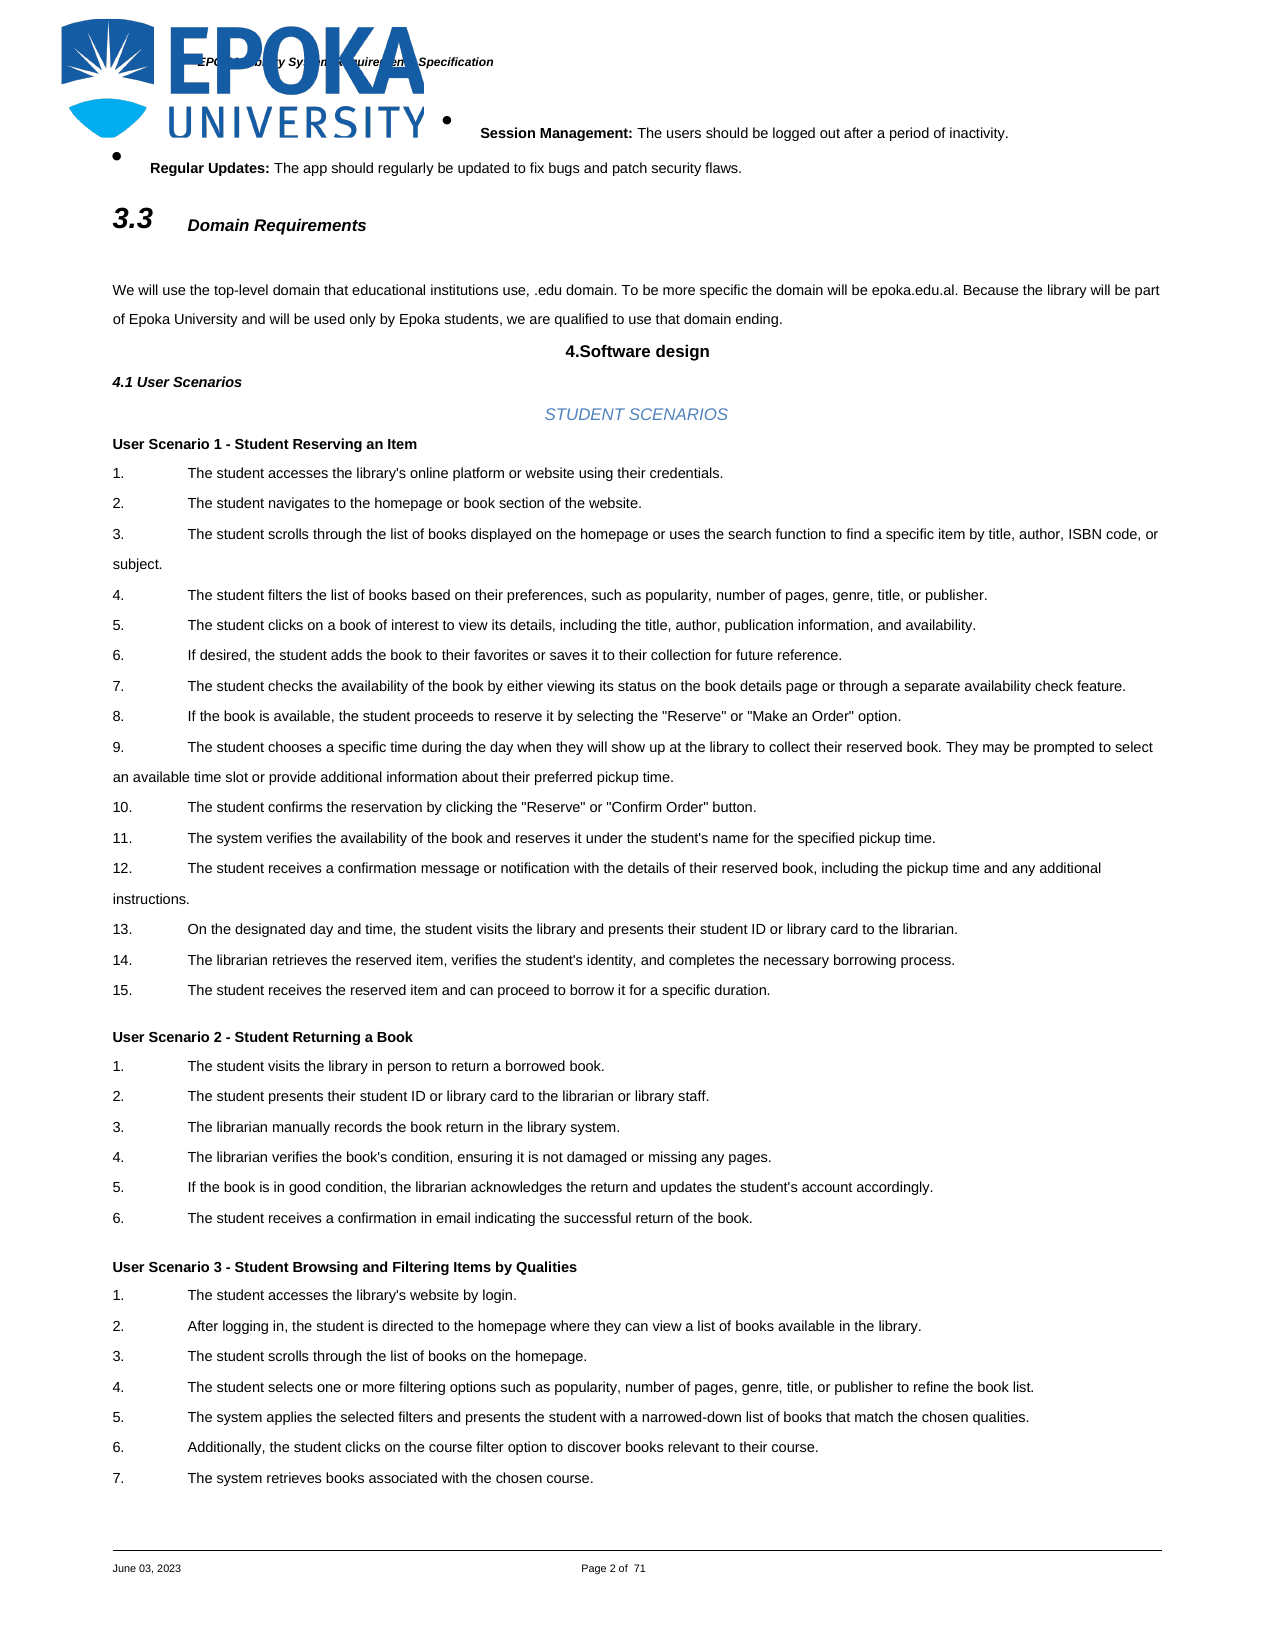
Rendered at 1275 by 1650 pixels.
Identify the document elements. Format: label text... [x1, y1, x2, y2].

list The system retrieves books associated with the chosen course. [112, 1458, 1162, 1487]
list The student navigates to the homepage or book section of the website. [112, 483, 1162, 512]
list The student receives a confirmation message or notification with the details of their reserved book, including the pickup time and any additional instructions. [112, 848, 1162, 907]
text 4.Software design [112, 328, 1162, 361]
list The student receives the reserved item and can proceed to borrow it for a specific duration. [112, 970, 1162, 998]
list The student filters the list of books based on their preferences, such as popularity, number of pages, genre, title, or publisher. [112, 574, 1162, 603]
text 4.1 User Scenarios [112, 361, 1162, 390]
list Session Management: The users should be logged out after a period of inactivity. [112, 112, 1162, 141]
list On the designated day and time, the student visits the library and presents their student ID or library card to the librarian. [112, 909, 1162, 938]
list The librarian manually records the book return in the library system. [112, 1107, 1162, 1135]
picture [61, 18, 424, 138]
text STUDENT SCENARIOS [112, 390, 1162, 424]
text We will use the top-level domain that educational institutions use, .edu domain. To be more specific the domain will be epoka.edu.al. Because the library will be part of Epoka University and will be used only by Epoka students, we are qualified to use that domain ending. [112, 270, 1162, 328]
list The student accesses the library's website by login. [112, 1275, 1162, 1304]
list The student clicks on a book of interest to view its details, including the title, author, publication information, and availability. [112, 605, 1162, 633]
list The student confirms the reservation by clicking the "Reserve" or "Confirm Order" button. [112, 787, 1162, 816]
list The student chooses a specific time during the day when they will show up at the library to collect their reserved book. They may be prompted to select an available time slot or provide additional information about their preferred pickup time. [112, 726, 1162, 786]
list The system verifies the availability of the book and reserves it under the student's name for the specified pickup time. [112, 818, 1162, 846]
list If the book is available, the student proceeds to reserve it by selecting the "Reserve" or "Make an Order" option. [112, 696, 1162, 725]
list After logging in, the student is directed to the homepage where they can view a list of books available in the library. [112, 1306, 1162, 1334]
list If the book is in good condition, the librarian acknowledges the return and updates the student's account accordingly. [112, 1167, 1162, 1196]
list The student accesses the library's online platform or website using their credentials. [112, 453, 1162, 481]
text User Scenario 1 - Student Reserving an Item [112, 424, 1162, 453]
list The student visits the library in person to return a borrowed book. [112, 1046, 1162, 1074]
list The student presents their student ID or library card to the librarian or library staff. [112, 1076, 1162, 1105]
list If desired, the student adds the book to their favorites or saves it to their collection for future reference. [112, 635, 1162, 664]
list The system applies the selected filters and presents the student with a narrowed-down list of books that match the chosen qualities. [112, 1397, 1162, 1426]
list The librarian retrieves the reserved item, verifies the student's identity, and completes the necessary borrowing process. [112, 939, 1162, 968]
list Additionally, the student clicks on the course filter option to discover books relevant to their course. [112, 1427, 1162, 1456]
subtitle Domain Requirements [112, 202, 1162, 235]
list The student receives a confirmation in email indicating the successful return of the book. [112, 1198, 1162, 1228]
text User Scenario 3 - Student Browsing and Filtering Items by Qualities [112, 1247, 1162, 1275]
list The student scrolls through the list of books on the homepage. [112, 1336, 1162, 1365]
list The student checks the availability of the book by either viewing its status on the book details page or through a separate availability check feature. [112, 666, 1162, 694]
list The student selects one or more filtering options such as popularity, number of pages, genre, title, or publisher to refine the book list. [112, 1367, 1162, 1395]
list The student scrolls through the list of books displayed on the homepage or uses the search function to find a specific item by title, author, ISBN code, or subject. [112, 513, 1162, 573]
list The librarian verifies the book's condition, ensuring it is not damaged or missing any pages. [112, 1137, 1162, 1166]
text User Scenario 2 - Student Returning a Book [112, 1017, 1162, 1046]
list Regular Updates: The app should regularly be updated to fix bugs and patch security flaws. [112, 148, 1162, 176]
